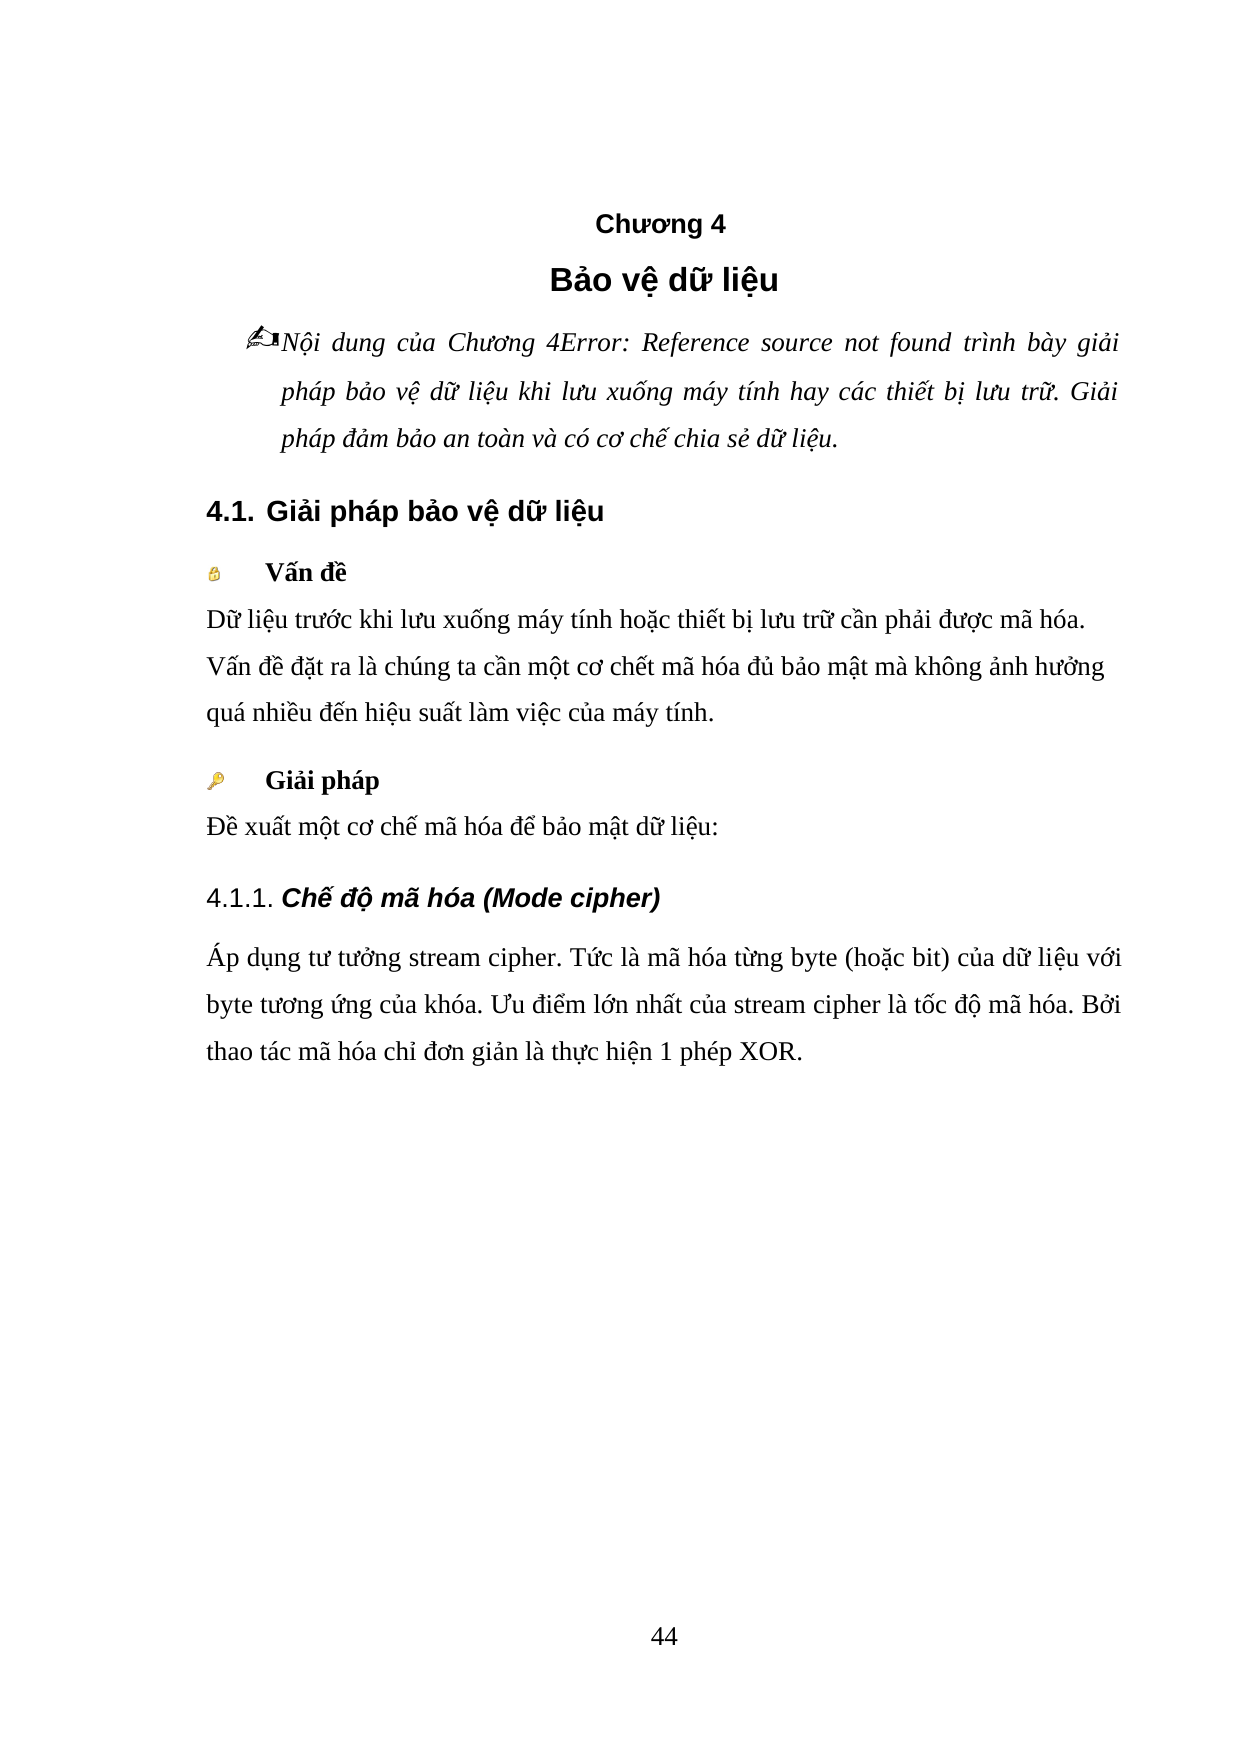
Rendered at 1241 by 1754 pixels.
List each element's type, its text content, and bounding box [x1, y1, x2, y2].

text Dữ liệu trước khi lưu xuống máy tính hoặc thiết bị lưu trữ cần phải được mã hóa. Vấn đề đặt ra là chúng ta cần một cơ chết mã hóa đủ bảo mật mà không ảnh hưởng quá nhiều đến hiệu suất làm việc của máy tính. [206, 603, 1122, 727]
text Đề xuất một cơ chế mã hóa để bảo mật dữ liệu: [206, 811, 1122, 842]
list Áp dụng tư tưởng stream cipher. Tức là mã hóa từng byte (hoặc bit) của dữ liệu với byte tương ứng của khóa. Ưu điểm lớn nhất của stream cipher là tốc độ mã hóa. Bởi thao tác mã hóa chỉ đơn giản là thực hiện 1 phép XOR. [206, 942, 1122, 1066]
picture [207, 565, 221, 582]
subtitle Giải pháp bảo vệ dữ liệu [206, 493, 1122, 527]
subtitle Chế độ mã hóa (Mode cipher) [206, 882, 1122, 913]
picture [207, 772, 224, 790]
subtitle Bảo vệ dữ liệu [206, 202, 1122, 298]
text Giải pháp [206, 764, 1122, 795]
text Vấn đề [206, 556, 1122, 587]
